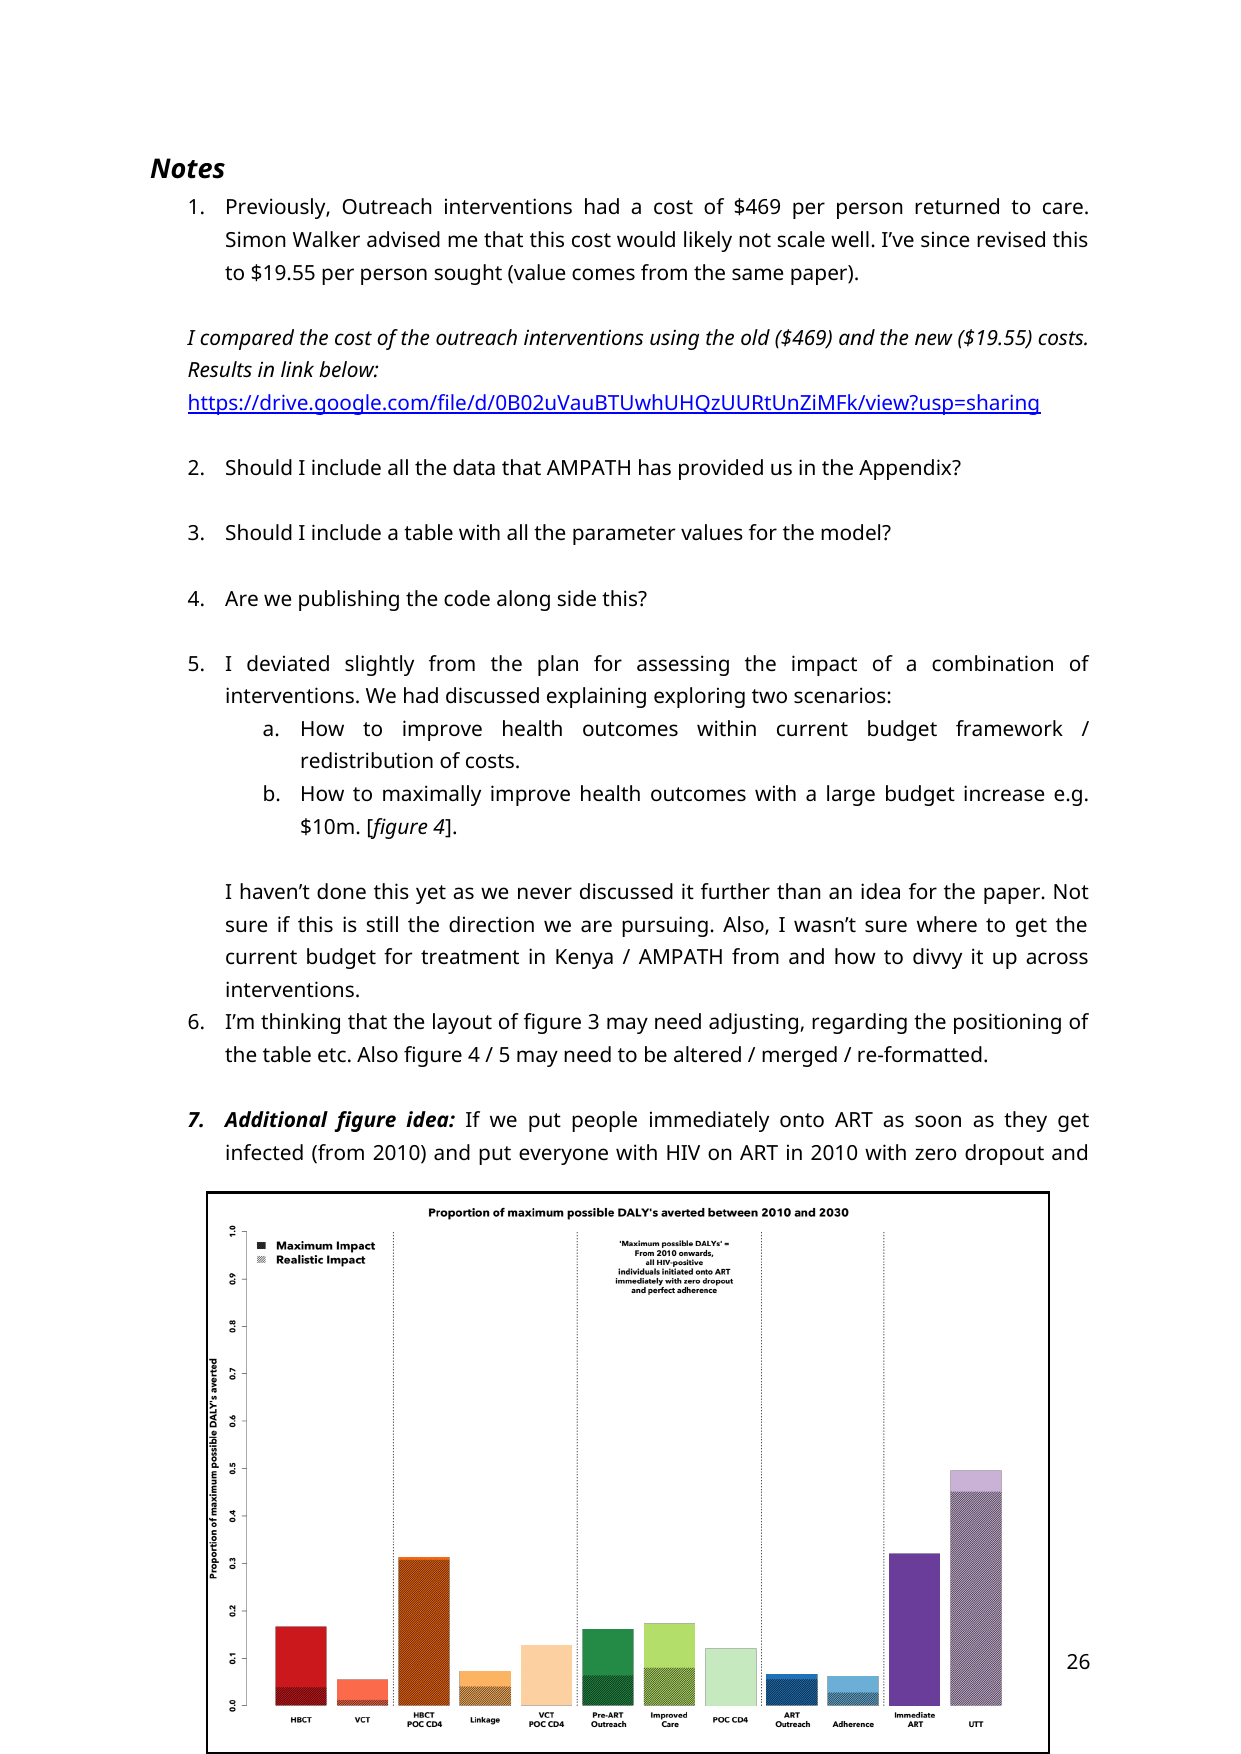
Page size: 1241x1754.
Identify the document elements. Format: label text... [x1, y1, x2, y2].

text I haven’t done this yet as we never discussed it further than an idea for the paper. Not sure if this is still the direction we are pursuing. Also, I wasn’t sure where to get the current budget for treatment in Kenya / AMPATH from and how to divvy it up across interventions. [225, 877, 1090, 1003]
list How to improve health outcomes within current budget framework / redistribution of costs. [262, 714, 1090, 775]
text https://drive.google.com/file/d/0B02uVauBTUwhUHQzUURtUnZiMFk/view?usp=sharing [150, 388, 1090, 416]
list How to maximally improve health outcomes with a large budget increase e.g. $10m. [figure 4]. [262, 779, 1090, 840]
text I compared the cost of the outreach interventions using the old ($469) and the new ($19.55) costs. Results in link below: [187, 323, 1090, 384]
list Should I include all the data that AMPATH has provided us in the Appendix? [187, 453, 1090, 482]
list I’m thinking that the layout of figure 3 may need adjusting, regarding the positioning of the table etc. Also figure 4 / 5 may need to be altered / merged / re-formatted. [187, 1007, 1090, 1068]
list I deviated slightly from the plan for assessing the impact of a combination of interventions. We had discussed explaining exploring two scenarios: [187, 649, 1090, 710]
list Should I include a table with all the parameter values for the model? [187, 518, 1090, 547]
list Previously, Outreach interventions had a cost of $469 per person returned to care. Simon Walker advised me that this cost would likely not scale well. I’ve since revised this to $19.55 per person sought (value comes from the same paper). [187, 192, 1090, 286]
list Additional figure idea: If we put people immediately onto ART as soon as they get infected (from 2010) and put everyone with HIV on ART in 2010 with zero dropout and perfect adherence… what kind of DALYs do we accrue? A maximum value that we could potentially hit. 25,306,171 DALYs between 2010 and 2030. The figure below illustrates the proportion of this “maximum possible” value that each intervention averts. [187, 1105, 1090, 1166]
list Are we publishing the code along side this? [187, 584, 1090, 612]
text Notes [150, 150, 1090, 187]
